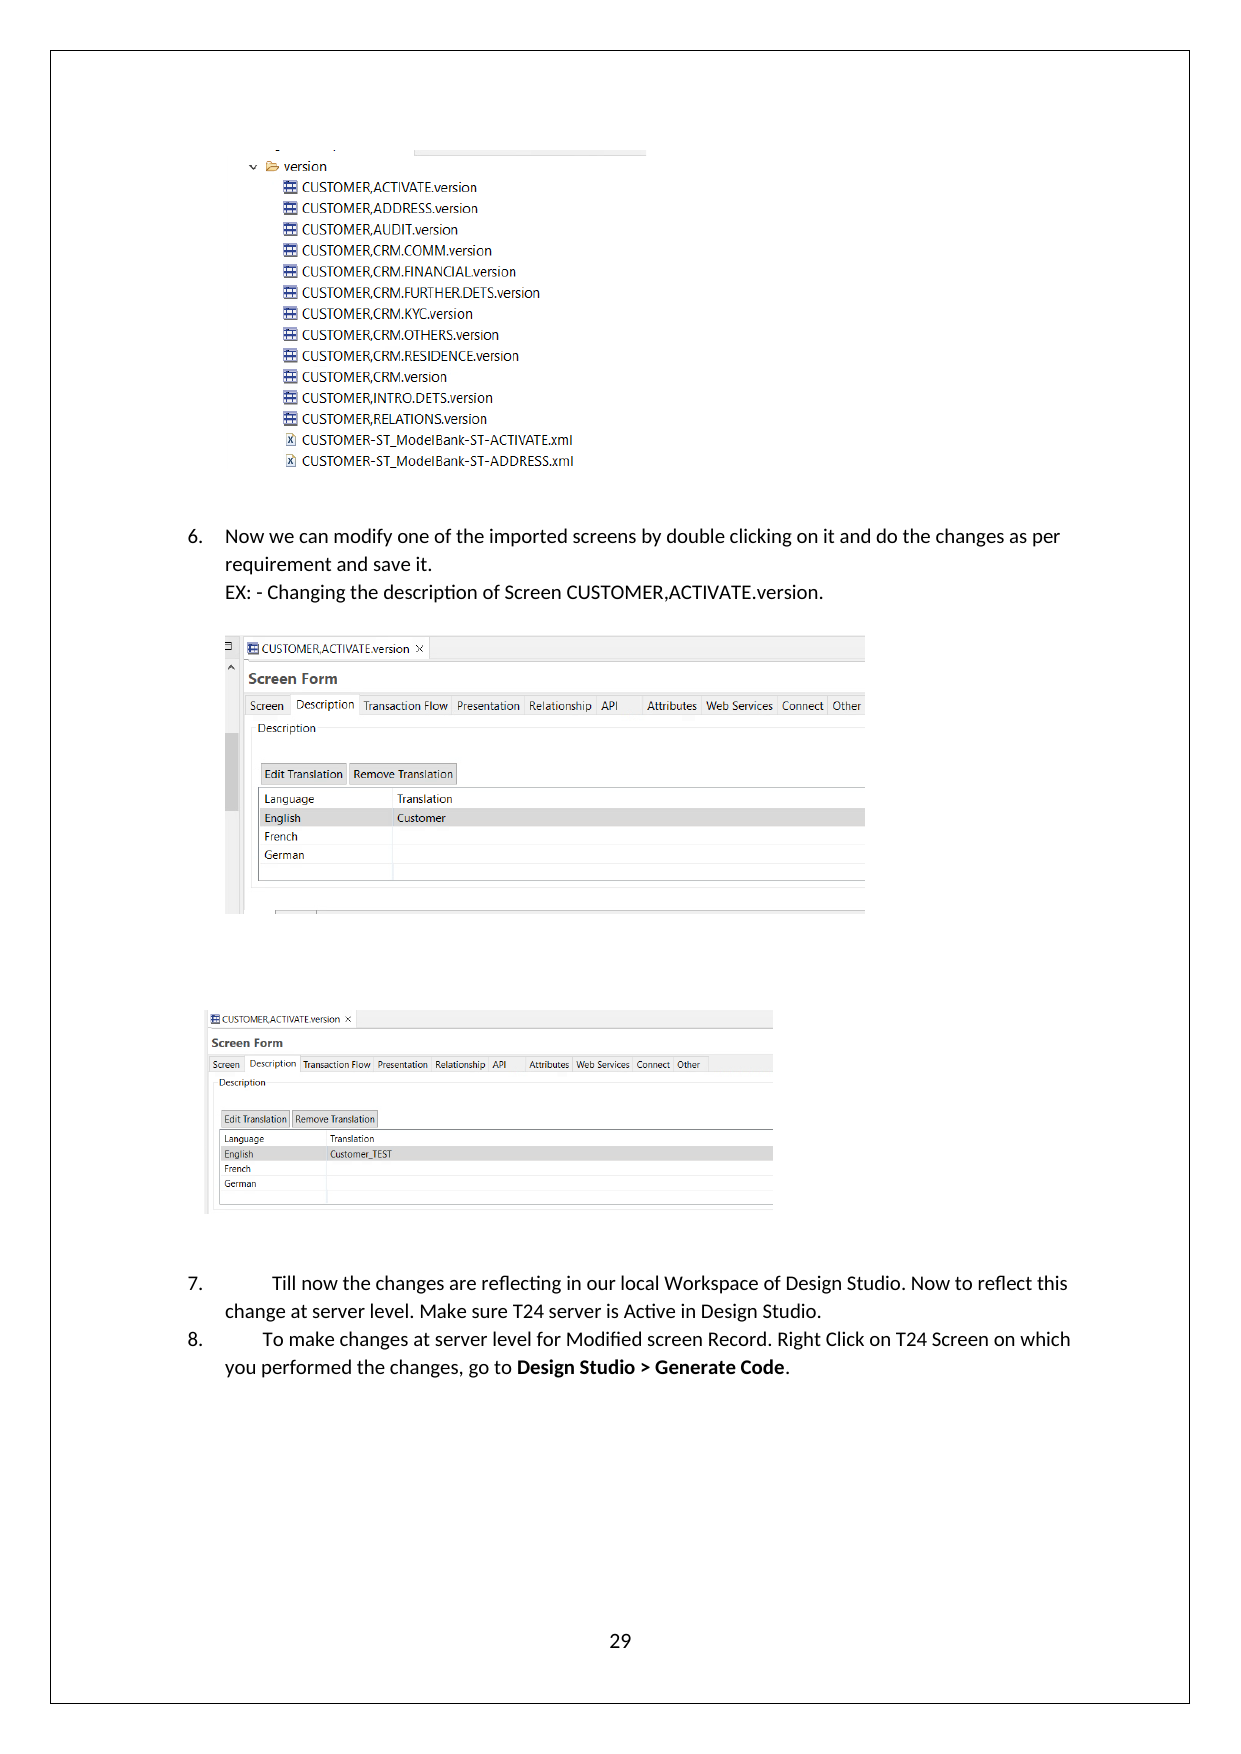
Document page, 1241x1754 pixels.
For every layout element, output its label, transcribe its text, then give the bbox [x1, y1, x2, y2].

list Till now the changes are reflecting in our local Workspace of Design Studio. Now to reflect this change at server level. Make sure T24 server is Active in Design Studio. [187, 1270, 1090, 1324]
list Now we can modify one of the imported screens by double clicking on it and do the changes as per requirement and save it. [187, 524, 1090, 577]
list To make changes at server level for Modified screen Record. Right Click on T24 Screen on which you performed the changes, go to Design Studio > Generate Code. [187, 1326, 1090, 1379]
list EX: - Changing the description of Screen CUSTOMER,ACTIVATE.version. [225, 579, 1090, 605]
picture [225, 150, 647, 469]
picture [204, 1010, 773, 1214]
picture [225, 635, 865, 914]
